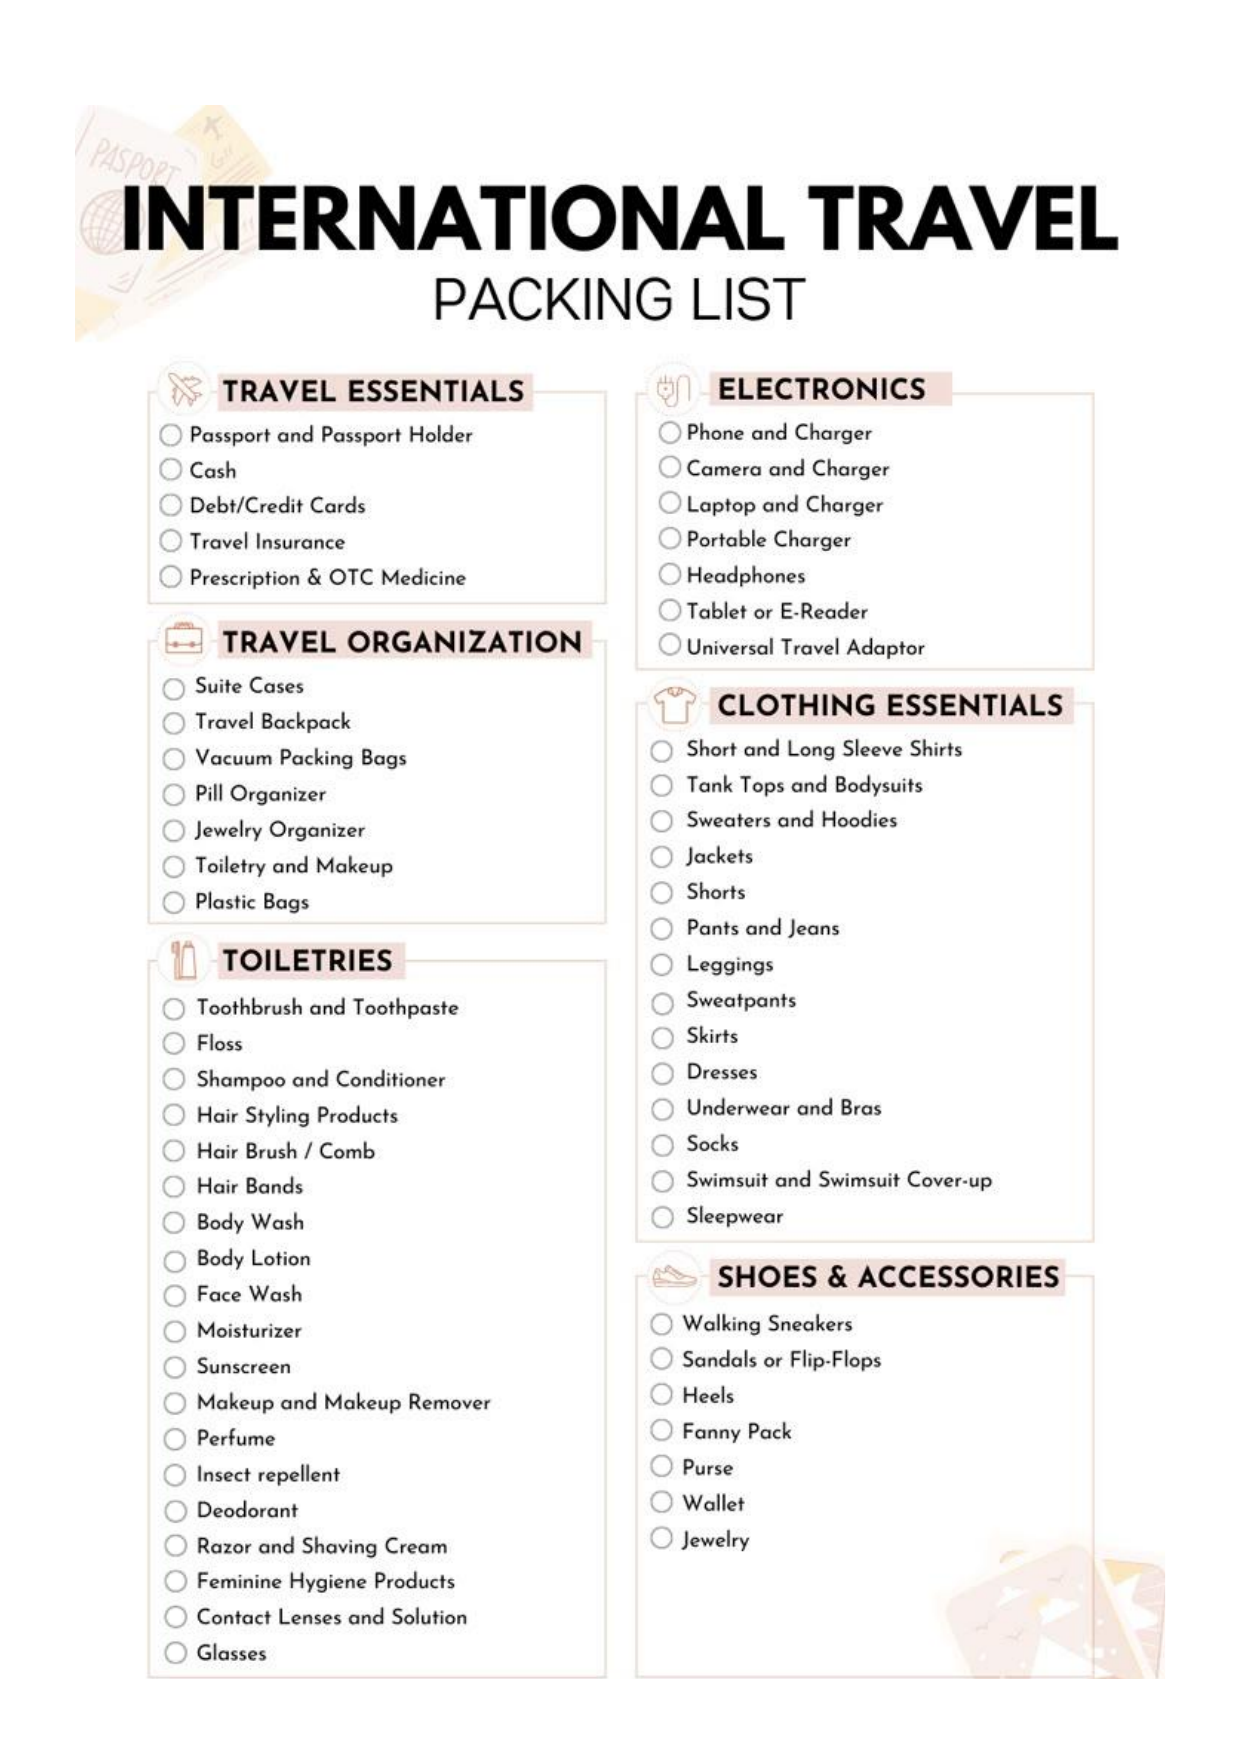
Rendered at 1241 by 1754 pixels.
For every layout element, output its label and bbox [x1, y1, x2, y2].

picture [75, 105, 1166, 1679]
